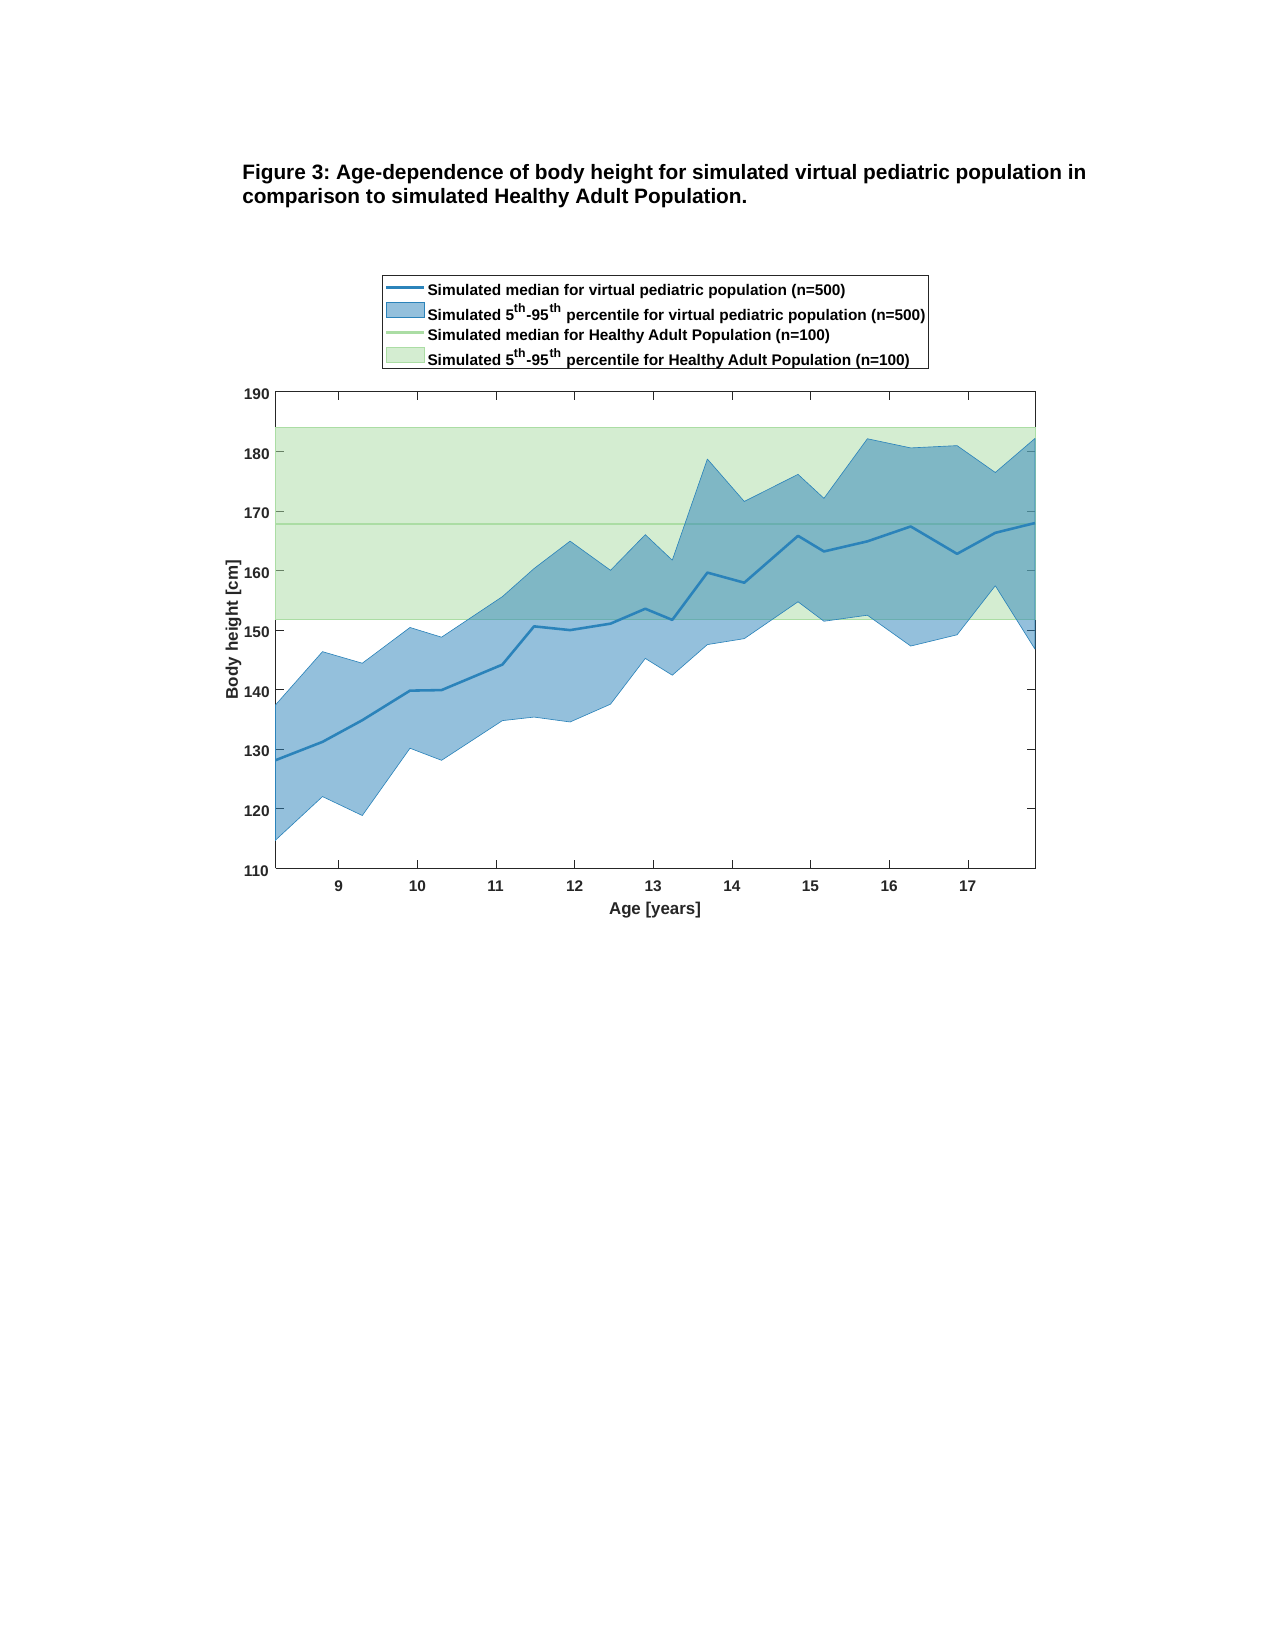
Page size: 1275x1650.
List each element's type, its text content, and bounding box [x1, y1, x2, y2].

table_cell [867, 525, 1036, 650]
table_cell [941, 438, 1036, 521]
